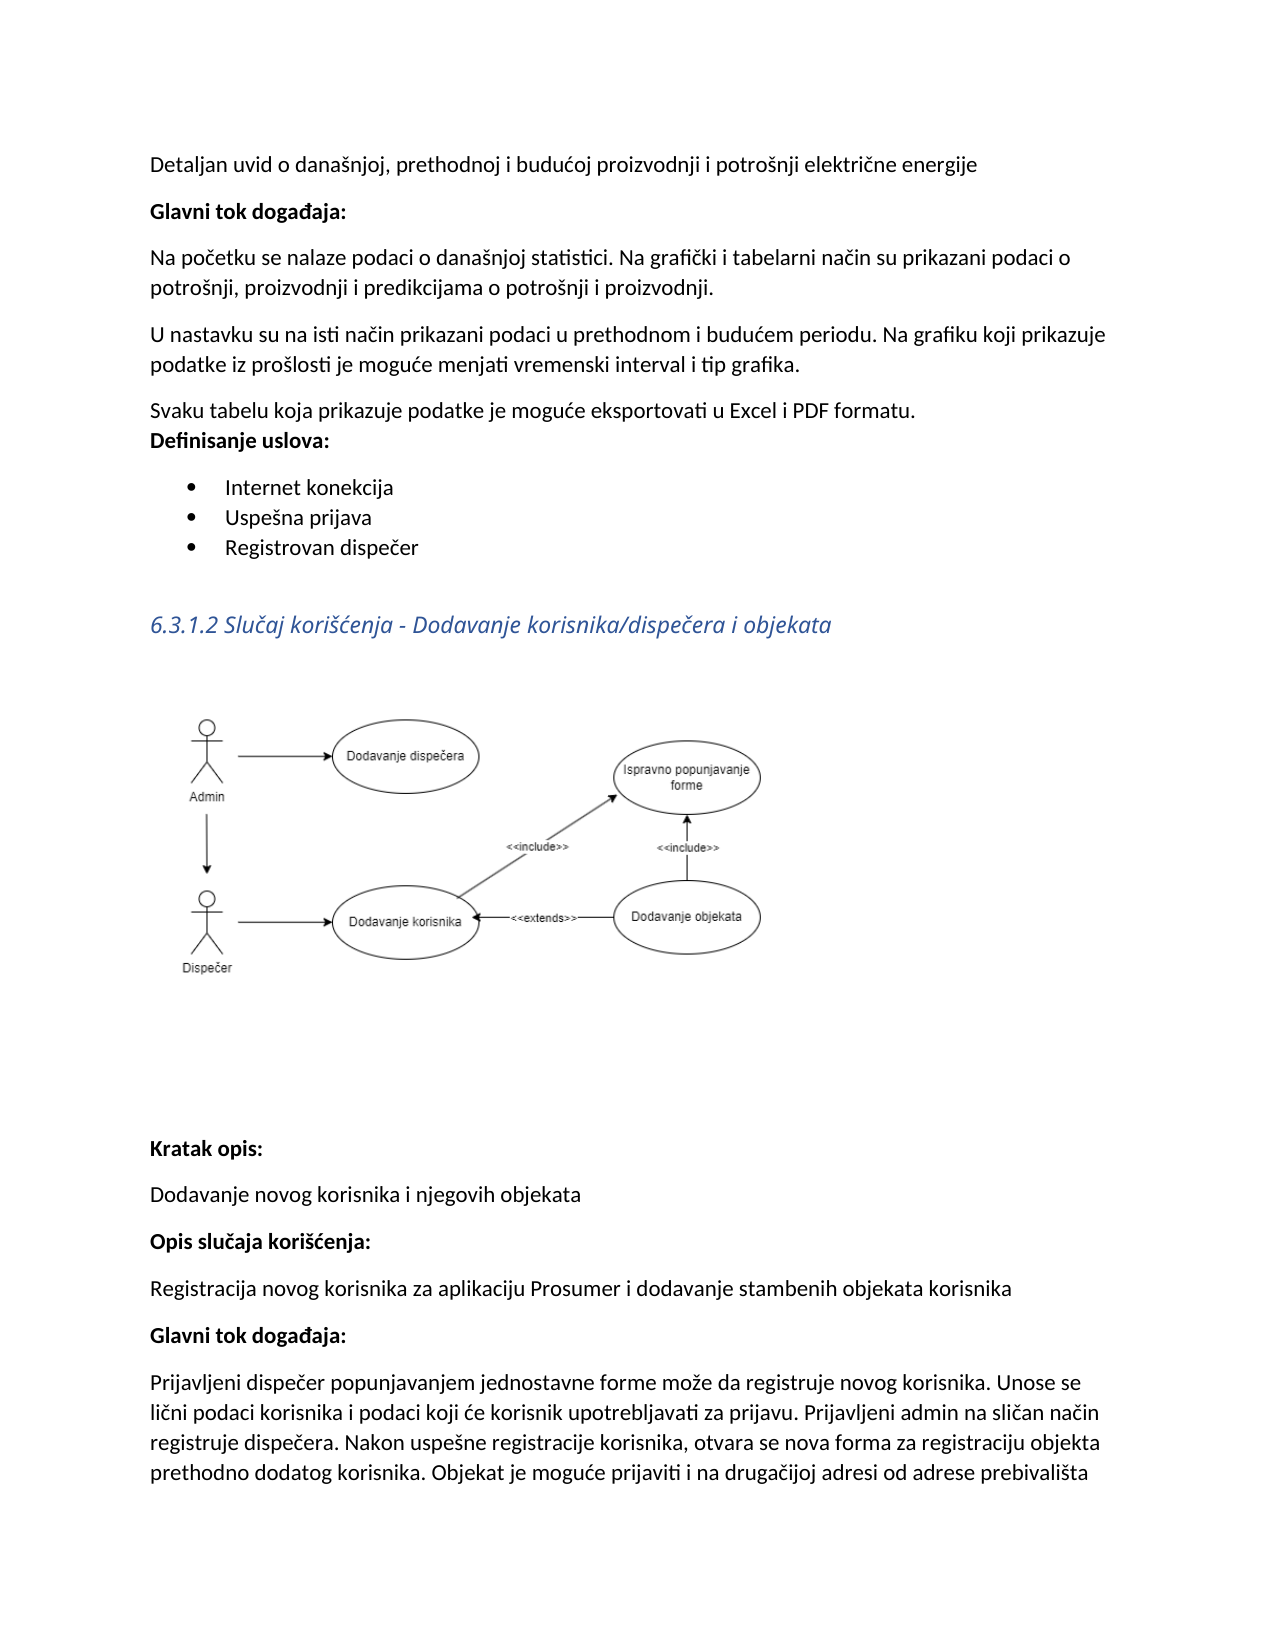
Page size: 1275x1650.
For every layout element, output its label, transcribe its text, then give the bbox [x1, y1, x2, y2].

list Uspešna prijava [187, 503, 1125, 531]
text Opis slučaja korišćenja: [150, 1227, 1125, 1255]
text Registracija novog korisnika za aplikaciju Prosumer i dodavanje stambenih objekata korisnika [150, 1274, 1125, 1302]
text Svaku tabelu koja prikazuje podatke je moguće eksportovati u Excel i PDF formatu. Definisanje uslova: [150, 396, 1125, 454]
subtitle 6.3.1.2 Slučaj korišćenja - Dodavanje korisnika/dispečera i objekata [150, 609, 1125, 641]
text Detaljan uvid o današnjoj, prethodnoj i budućoj proizvodnji i potrošnji električne energije [150, 150, 1125, 178]
text Glavni tok događaja: [150, 1321, 1125, 1349]
text U nastavku su na isti način prikazani podaci u prethodnom i budućem periodu. Na grafiku koji prikazuje podatke iz prošlosti je moguće menjati vremenski interval i tip grafika. [150, 320, 1125, 378]
list Internet konekcija [187, 473, 1125, 501]
text Dodavanje novog korisnika i njegovih objekata [150, 1181, 1125, 1208]
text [150, 1368, 1125, 1486]
text Kratak opis: [150, 1134, 1125, 1162]
text Na početku se nalaze podaci o današnjoj statistici. Na grafički i tabelarni način su prikazani podaci o potrošnji, proizvodnji i predikcijama o potrošnji i proizvodnji. [150, 243, 1125, 301]
text Glavni tok događaja: [150, 197, 1125, 225]
picture [150, 690, 901, 1069]
list Registrovan dispečer [187, 533, 1125, 561]
